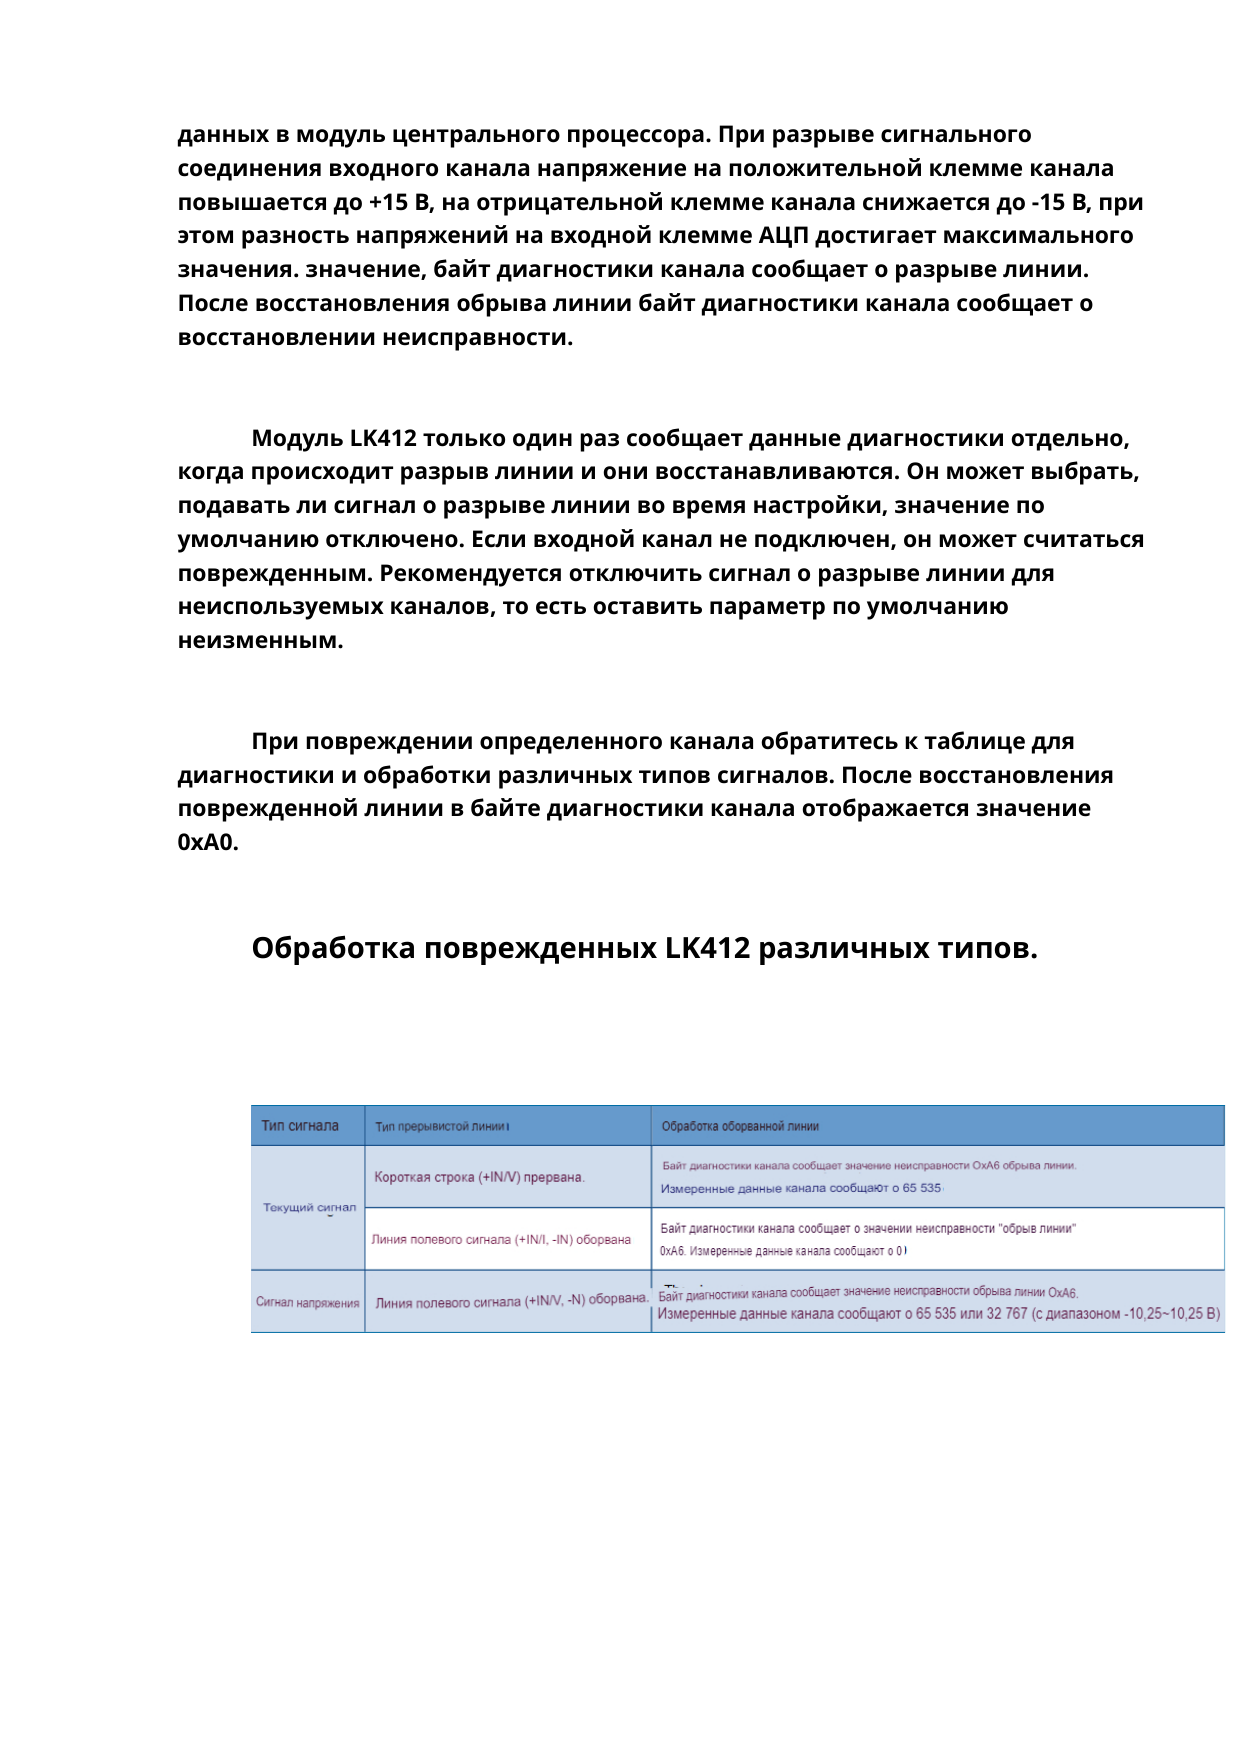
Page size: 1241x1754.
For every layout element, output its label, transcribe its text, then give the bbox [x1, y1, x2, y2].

text При повреждении определенного канала обратитесь к таблице для диагностики и обработки различных типов сигналов. После восстановления поврежденной линии в байте диагностики канала отображается значение 0xA0. [177, 725, 1152, 857]
text Модуль LK412 только один раз сообщает данные диагностики отдельно, когда происходит разрыв линии и они восстанавливаются. Он может выбрать, подавать ли сигнал о разрыве линии во время настройки, значение по умолчанию отключено. Если входной канал не подключен, он может считаться поврежденным. Рекомендуется отключить сигнал о разрыве линии для неиспользуемых каналов, то есть оставить параметр по умолчанию неизменным. [177, 421, 1152, 655]
picture [251, 1107, 1226, 1335]
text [177, 118, 1152, 352]
text Обработка поврежденных LK412 различных типов. [177, 927, 1152, 967]
